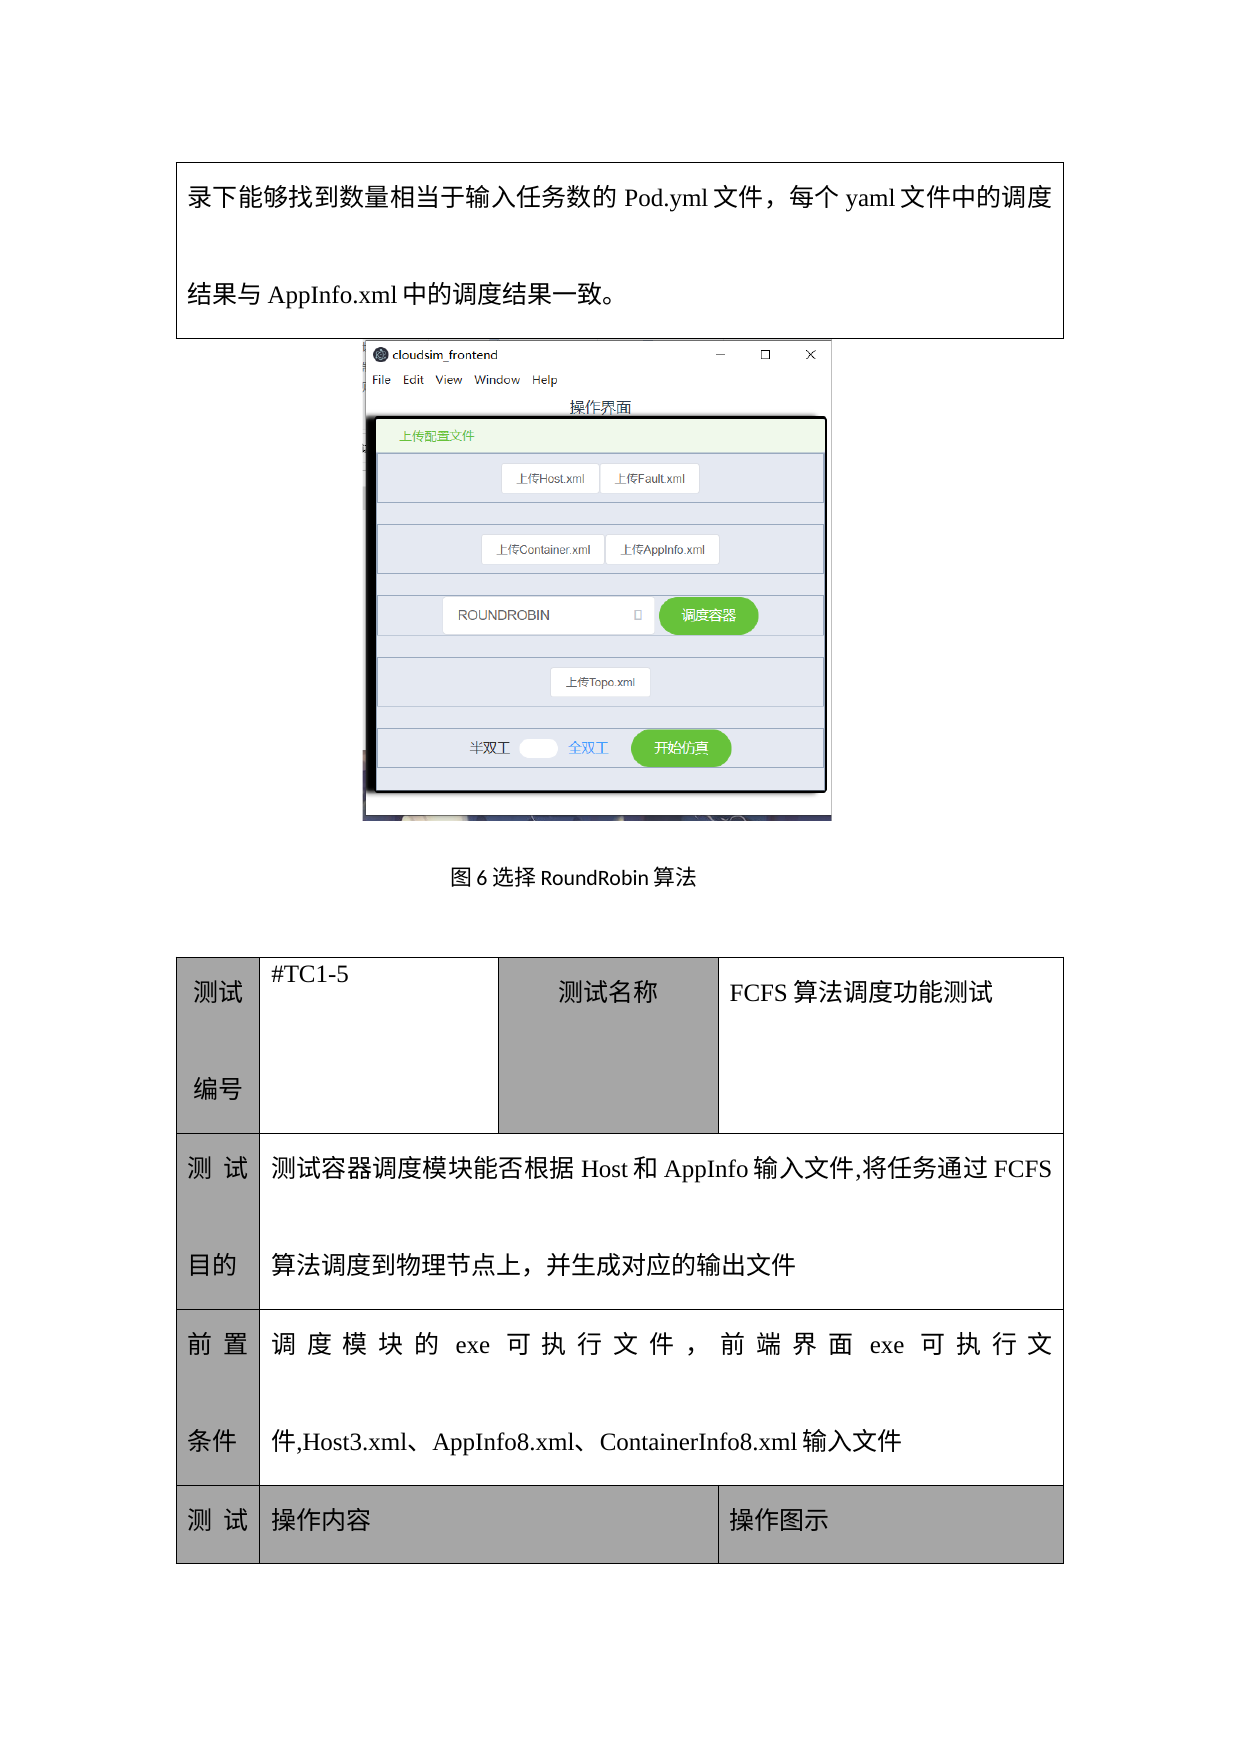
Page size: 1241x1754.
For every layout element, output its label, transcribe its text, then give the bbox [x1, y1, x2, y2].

table_cell 前置条件 [177, 1310, 259, 1485]
picture [362, 339, 832, 821]
table_cell 测试步骤 [177, 1486, 259, 1563]
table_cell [177, 163, 1063, 338]
table_header 测试编号 [177, 958, 259, 1133]
table_cell 测试容器调度模块能否根据Host和AppInfo输入文件,将任务通过FCFS算法调度到物理节点上，并生成对应的输出文件 [260, 1134, 1063, 1309]
table_cell 测试目的 [177, 1134, 259, 1309]
table_cell 调度模块的exe可执行文件，前端界面exe可执行文件,Host3.xml、AppInfo8.xml、ContainerInfo8.xml输入文件 [260, 1310, 1063, 1485]
table_header 测试名称 [499, 958, 718, 1133]
table_cell 操作图示 [719, 1486, 1063, 1563]
table_cell 操作内容 [260, 1486, 718, 1563]
table_header FCFS算法调度功能测试 [719, 958, 1063, 1133]
table_header #TC1-5 [260, 958, 498, 1133]
text 图6 选择RoundRobin算法 [406, 859, 1053, 892]
